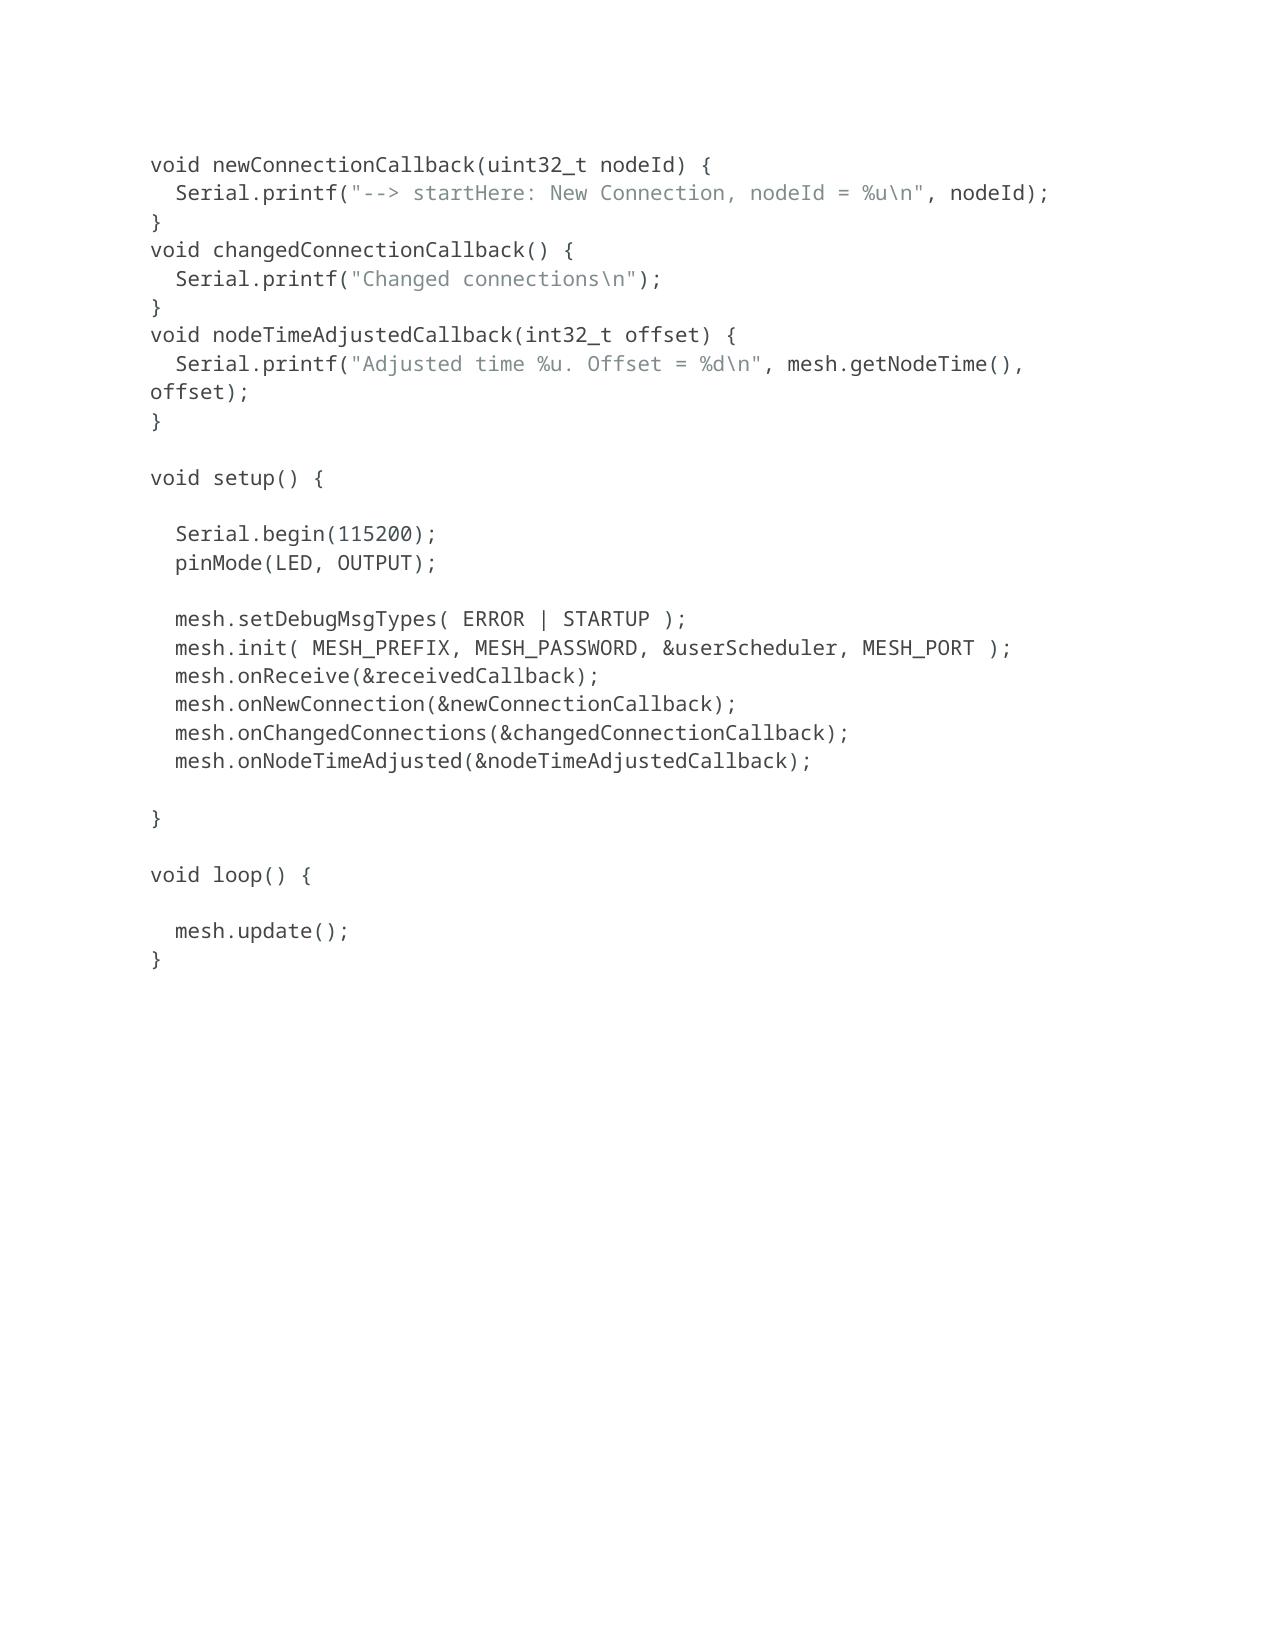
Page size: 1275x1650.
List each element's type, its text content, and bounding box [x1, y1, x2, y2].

text } [150, 944, 1125, 973]
text Serial.printf("--> startHere: New Connection, nodeId = %u\n", nodeId); [150, 178, 1125, 207]
text } [150, 207, 1125, 235]
text void nodeTimeAdjustedCallback(int32_t offset) { [150, 321, 1125, 349]
text mesh.setDebugMsgTypes( ERROR | STARTUP ); [150, 604, 1125, 633]
text mesh.onReceive(&receivedCallback); [150, 661, 1125, 689]
text pinMode(LED, OUTPUT); [150, 548, 1125, 576]
text mesh.onChangedConnections(&changedConnectionCallback); [150, 718, 1125, 746]
text Serial.printf("Changed connections\n"); [150, 264, 1125, 292]
text mesh.init( MESH_PREFIX, MESH_PASSWORD, &userScheduler, MESH_PORT ); [150, 633, 1125, 661]
text Serial.printf("Adjusted time %u. Offset = %d\n", mesh.getNodeTime(), offset); [150, 349, 1125, 406]
text mesh.onNodeTimeAdjusted(&nodeTimeAdjustedCallback); [150, 746, 1125, 775]
text mesh.onNewConnection(&newConnectionCallback); [150, 689, 1125, 718]
text void setup() { [150, 463, 1125, 491]
text void loop() { [150, 860, 1125, 888]
text void newConnectionCallback(uint32_t nodeId) { [150, 150, 1125, 178]
text } [150, 803, 1125, 831]
text mesh.update(); [150, 916, 1125, 944]
text } [150, 292, 1125, 321]
text void changedConnectionCallback() { [150, 235, 1125, 264]
text } [150, 406, 1125, 434]
text Serial.begin(115200); [150, 519, 1125, 548]
